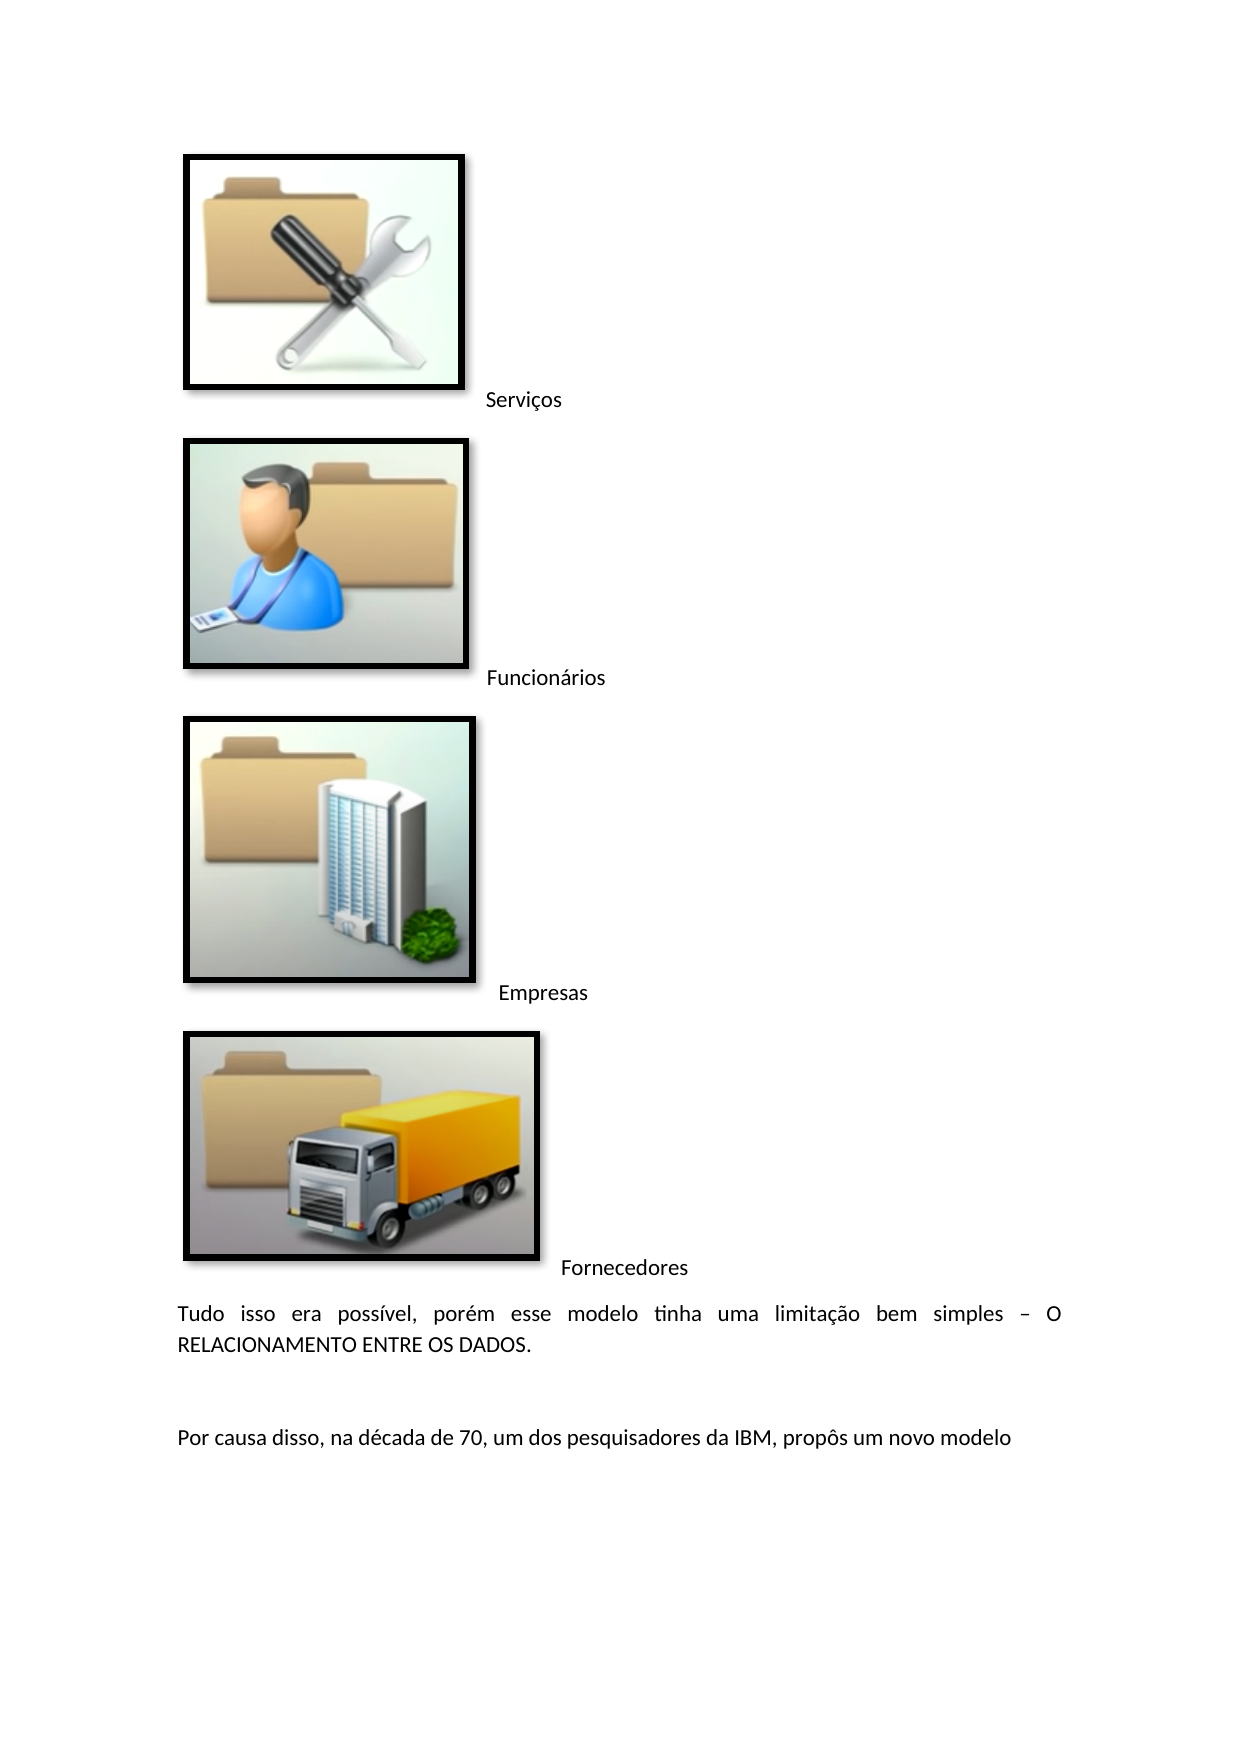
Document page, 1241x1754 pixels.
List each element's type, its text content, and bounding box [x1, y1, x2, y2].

text Tudo isso era possível, porém esse modelo tinha uma limitação bem simples – O RELACIONAMENTO ENTRE OS DADOS. [177, 1299, 1063, 1358]
picture [190, 1037, 534, 1254]
picture [190, 722, 469, 977]
picture [190, 160, 458, 384]
picture [190, 444, 463, 663]
text Por causa disso, na década de 70, um dos pesquisadores da IBM, propôs um novo modelo [177, 1423, 1063, 1451]
